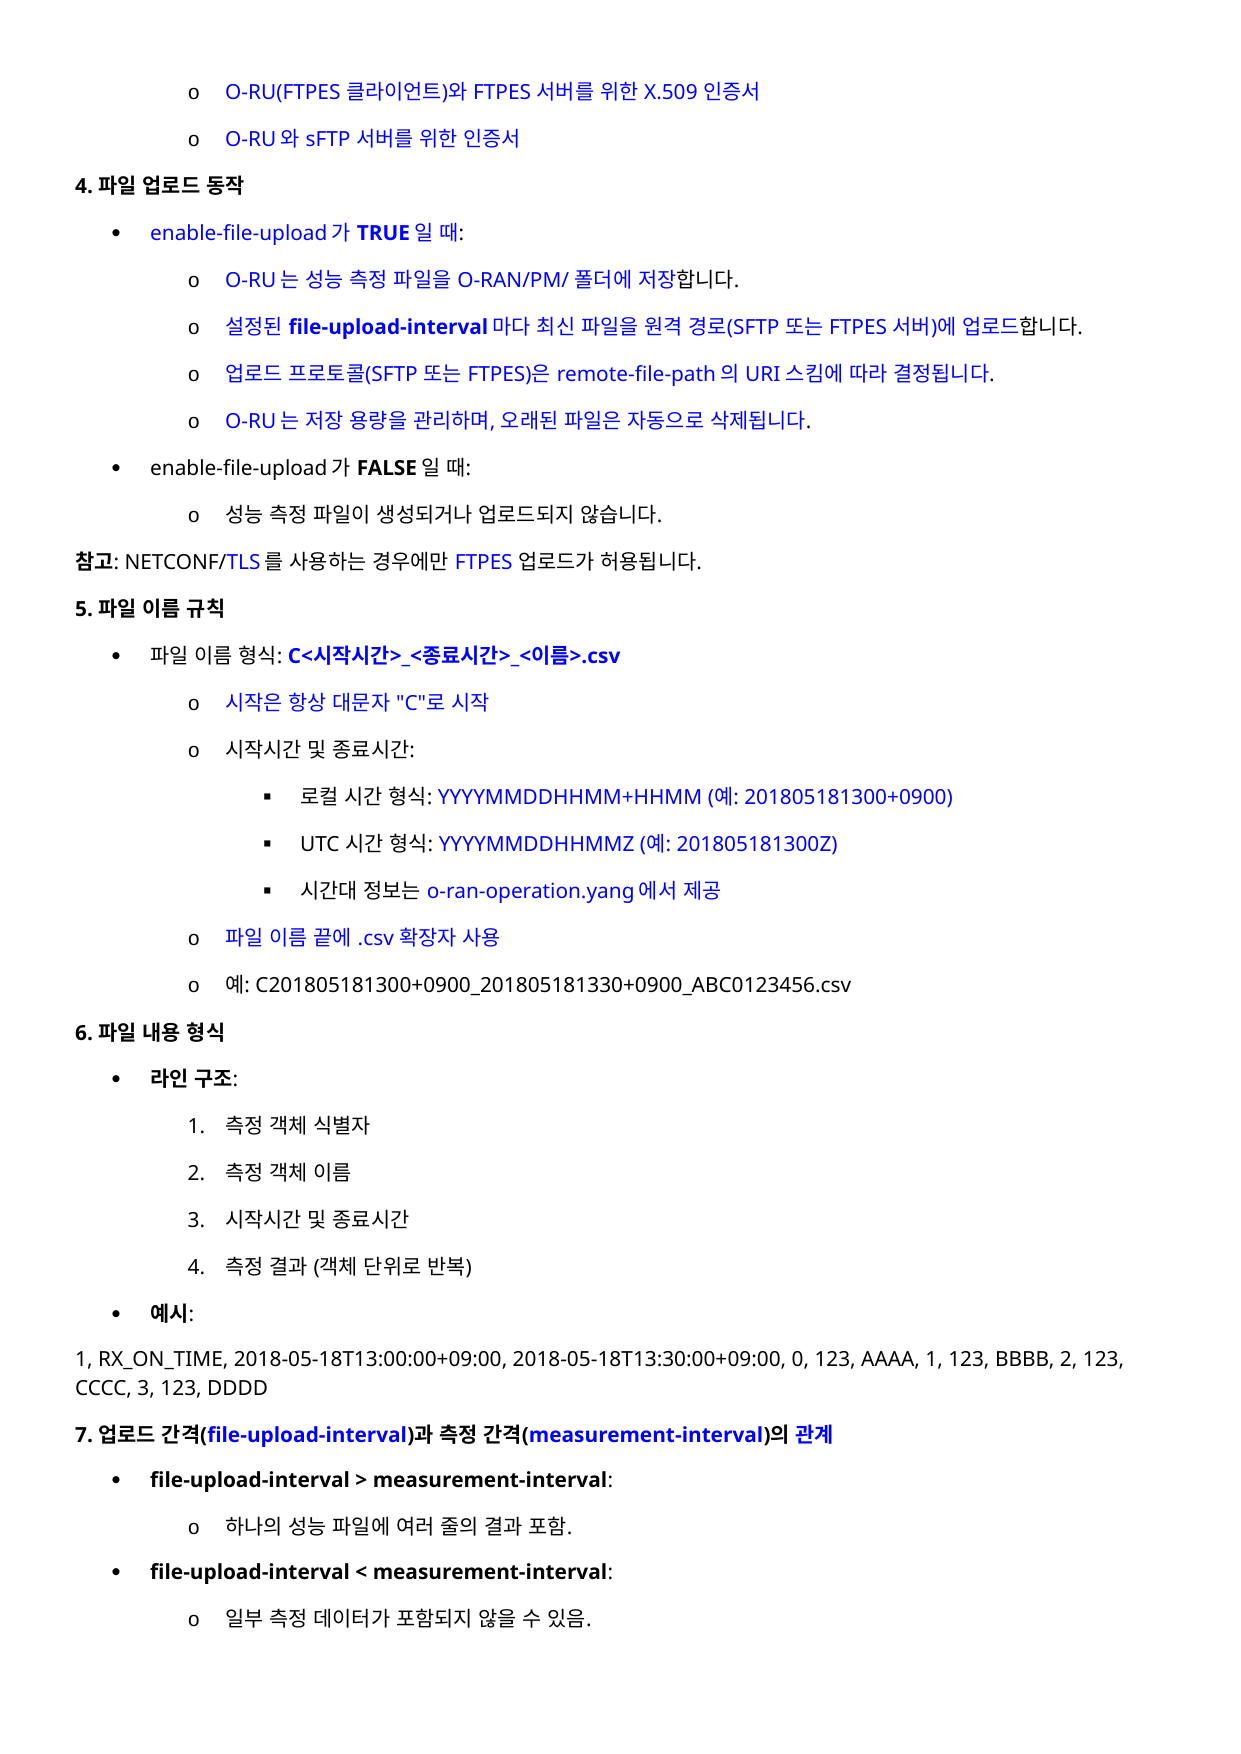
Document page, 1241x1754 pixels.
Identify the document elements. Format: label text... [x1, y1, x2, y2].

list 시간대 정보는 o-ran-operation.yang에서 제공 [262, 874, 1165, 905]
list 시작시간 및 종료시간: [187, 733, 1165, 764]
list 업로드 프로토콜(SFTP 또는 FTPES)은 remote-file-path의 URI 스킴에 따라 결정됩니다. [187, 357, 1165, 388]
list file-upload-interval < measurement-interval: [112, 1557, 1165, 1586]
text 7. 업로드 간격(file-upload-interval)과 측정 간격(measurement-interval)의 관계 [75, 1418, 1165, 1448]
list file-upload-interval > measurement-interval: [112, 1465, 1165, 1493]
list UTC 시간 형식: YYYYMMDDHHMMZ (예: 201805181300Z) [262, 828, 1165, 858]
list enable-file-upload가 TRUE일 때: [112, 216, 1165, 246]
list O-RU(FTPES 클라이언트)와 FTPES 서버를 위한 X.509 인증서 [187, 75, 1165, 105]
list 파일 이름 끝에 .csv 확장자 사용 [187, 922, 1165, 952]
list 파일 이름 형식: C<시작시간>_<종료시간>_<이름>.csv [112, 639, 1165, 670]
list 하나의 성능 파일에 여러 줄의 결과 포함. [187, 1510, 1165, 1541]
list 성능 측정 파일이 생성되거나 업로드되지 않습니다. [187, 498, 1165, 529]
list 로컬 시간 형식: YYYYMMDDHHMM+HHMM (예: 201805181300+0900) [262, 781, 1165, 811]
list 예: C201805181300+0900_201805181330+0900_ABC0123456.csv [187, 969, 1165, 999]
text 4. 파일 업로드 동작 [75, 169, 1165, 199]
list enable-file-upload가 FALSE일 때: [112, 451, 1165, 482]
text 1, RX_ON_TIME, 2018-05-18T13:00:00+09:00, 2018-05-18T13:30:00+09:00, 0, 123, AAAA, 1, 123, BBBB, 2, 123, CCCC, 3, 123, DDDD [75, 1344, 1165, 1401]
list 시작은 항상 대문자 "C"로 시작 [187, 686, 1165, 717]
list 라인 구조: [112, 1063, 1165, 1093]
text 참고: NETCONF/TLS를 사용하는 경우에만 FTPES 업로드가 허용됩니다. [75, 546, 1165, 576]
list 시작시간 및 종료시간 [187, 1204, 1165, 1234]
list 일부 측정 데이터가 포함되지 않을 수 있음. [187, 1602, 1165, 1633]
list 측정 객체 식별자 [187, 1110, 1165, 1140]
text 6. 파일 내용 형식 [75, 1016, 1165, 1046]
list 설정된 file-upload-interval마다 최신 파일을 원격 경로(SFTP 또는 FTPES 서버)에 업로드합니다. [187, 310, 1165, 341]
list 측정 객체 이름 [187, 1157, 1165, 1187]
list O-RU는 저장 용량을 관리하며, 오래된 파일은 자동으로 삭제됩니다. [187, 404, 1165, 435]
list O-RU와 sFTP 서버를 위한 인증서 [187, 122, 1165, 152]
text 5. 파일 이름 규칙 [75, 592, 1165, 623]
list 예시: [112, 1298, 1165, 1328]
list O-RU는 성능 측정 파일을 O-RAN/PM/ 폴더에 저장합니다. [187, 263, 1165, 293]
list 측정 결과 (객체 단위로 반복) [187, 1251, 1165, 1281]
